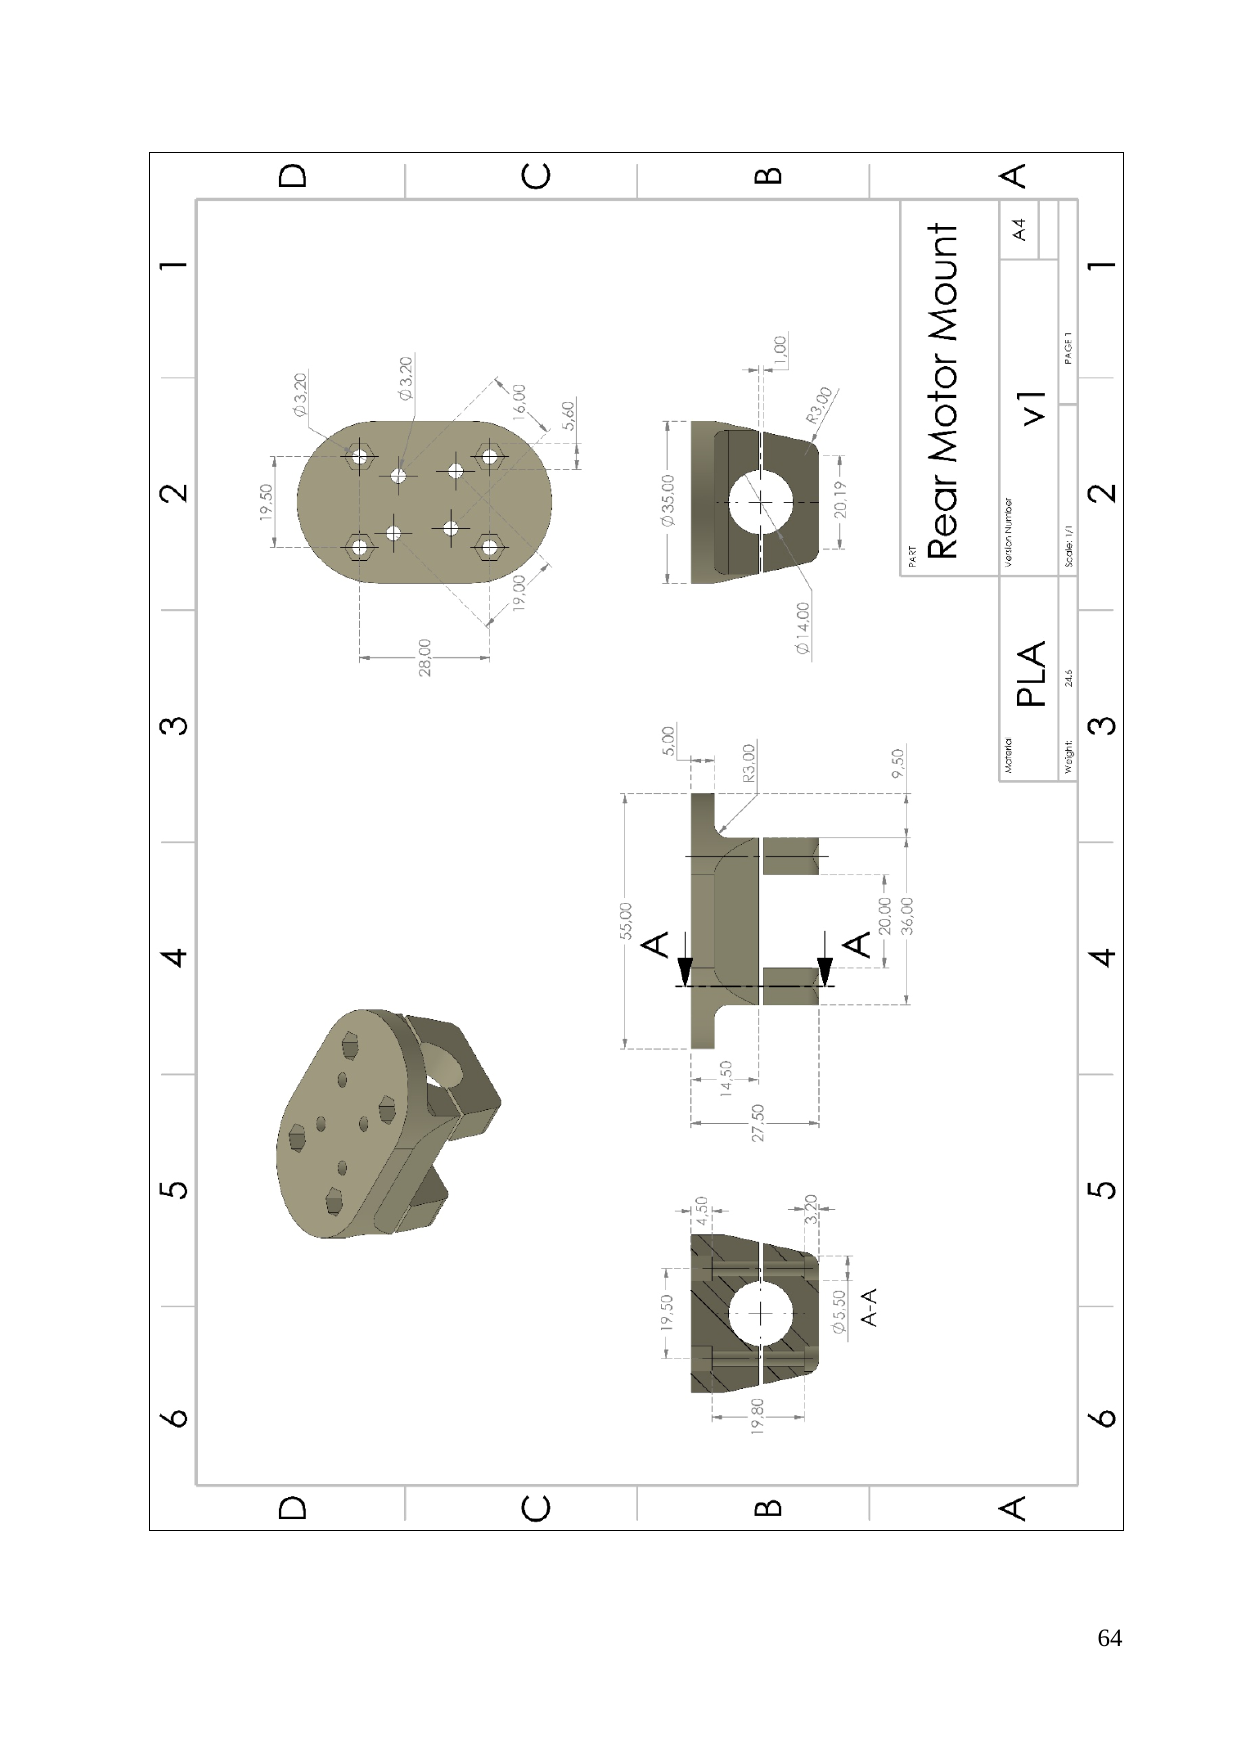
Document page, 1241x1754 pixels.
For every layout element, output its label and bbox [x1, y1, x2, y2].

picture [151, 154, 1123, 1530]
